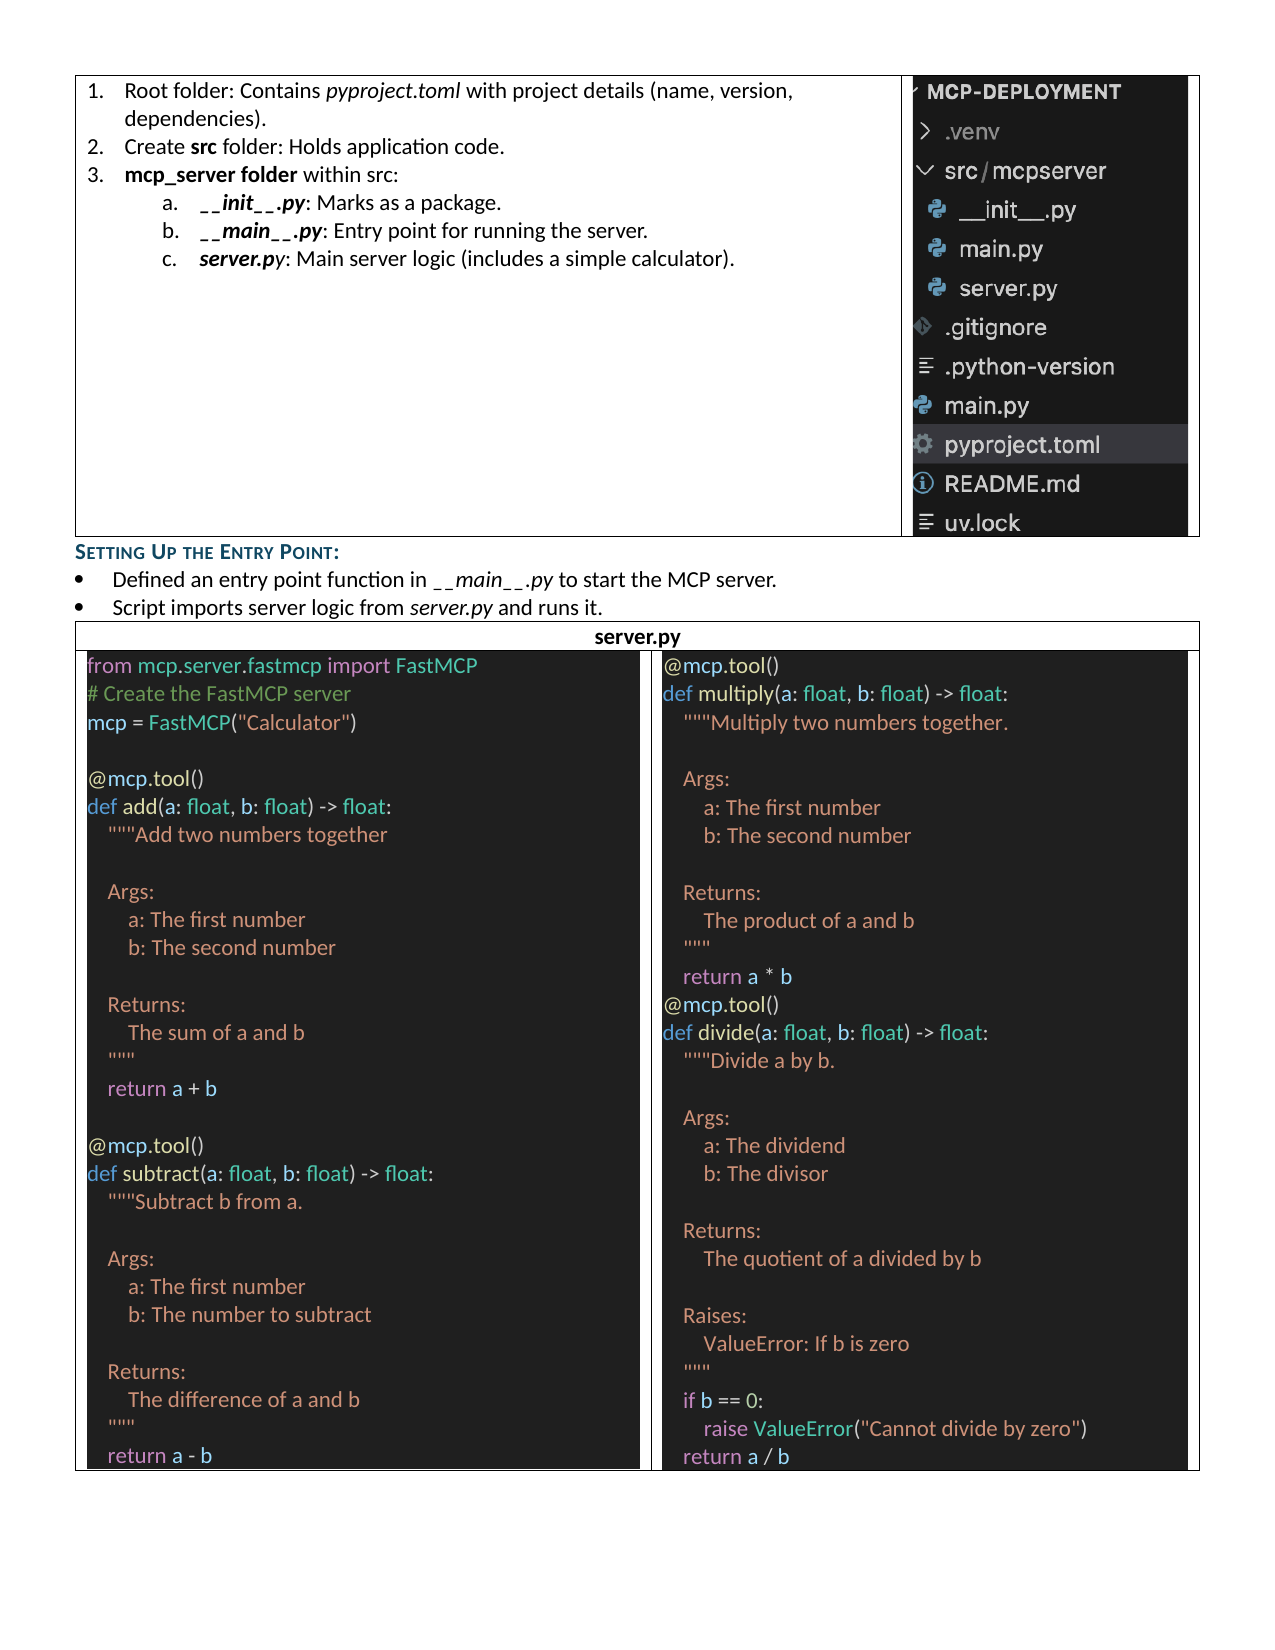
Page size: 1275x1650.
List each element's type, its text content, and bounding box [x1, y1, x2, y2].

table_header [902, 76, 912, 536]
text Setting Up the Entry Point: [75, 537, 1200, 565]
list Defined an entry point function in __main__.py to start the MCP server. [75, 565, 1200, 593]
table_header [1189, 76, 1199, 536]
list Script imports server logic from server.py and runs it. [75, 593, 1200, 621]
table_header Root folder: Contains pyproject.toml with project details (name, version, dependencies). Create src folder: Holds application code. mcp_server folder within src: __init__.py: Marks as a package. __main__.py: Entry point for running the server. server.py: Main server logic (includes a simple calculator). [76, 76, 901, 536]
table_cell from mcp.server.fastmcp import FastMCP # Create the FastMCP server mcp = FastMCP("Calculator") @mcp.tool() def add(a: float, b: float) -> float: """Add two numbers together Args: a: The first number b: The second number Returns: The sum of a and b """ return a + b @mcp.tool() def subtract(a: float, b: float) -> float: """Subtract b from a. Args: a: The first number b: The number to subtract Returns: The difference of a and b """ return a - b [76, 651, 651, 1470]
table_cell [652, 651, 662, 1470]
picture [912, 76, 1189, 536]
table_header server.py [76, 622, 1199, 650]
